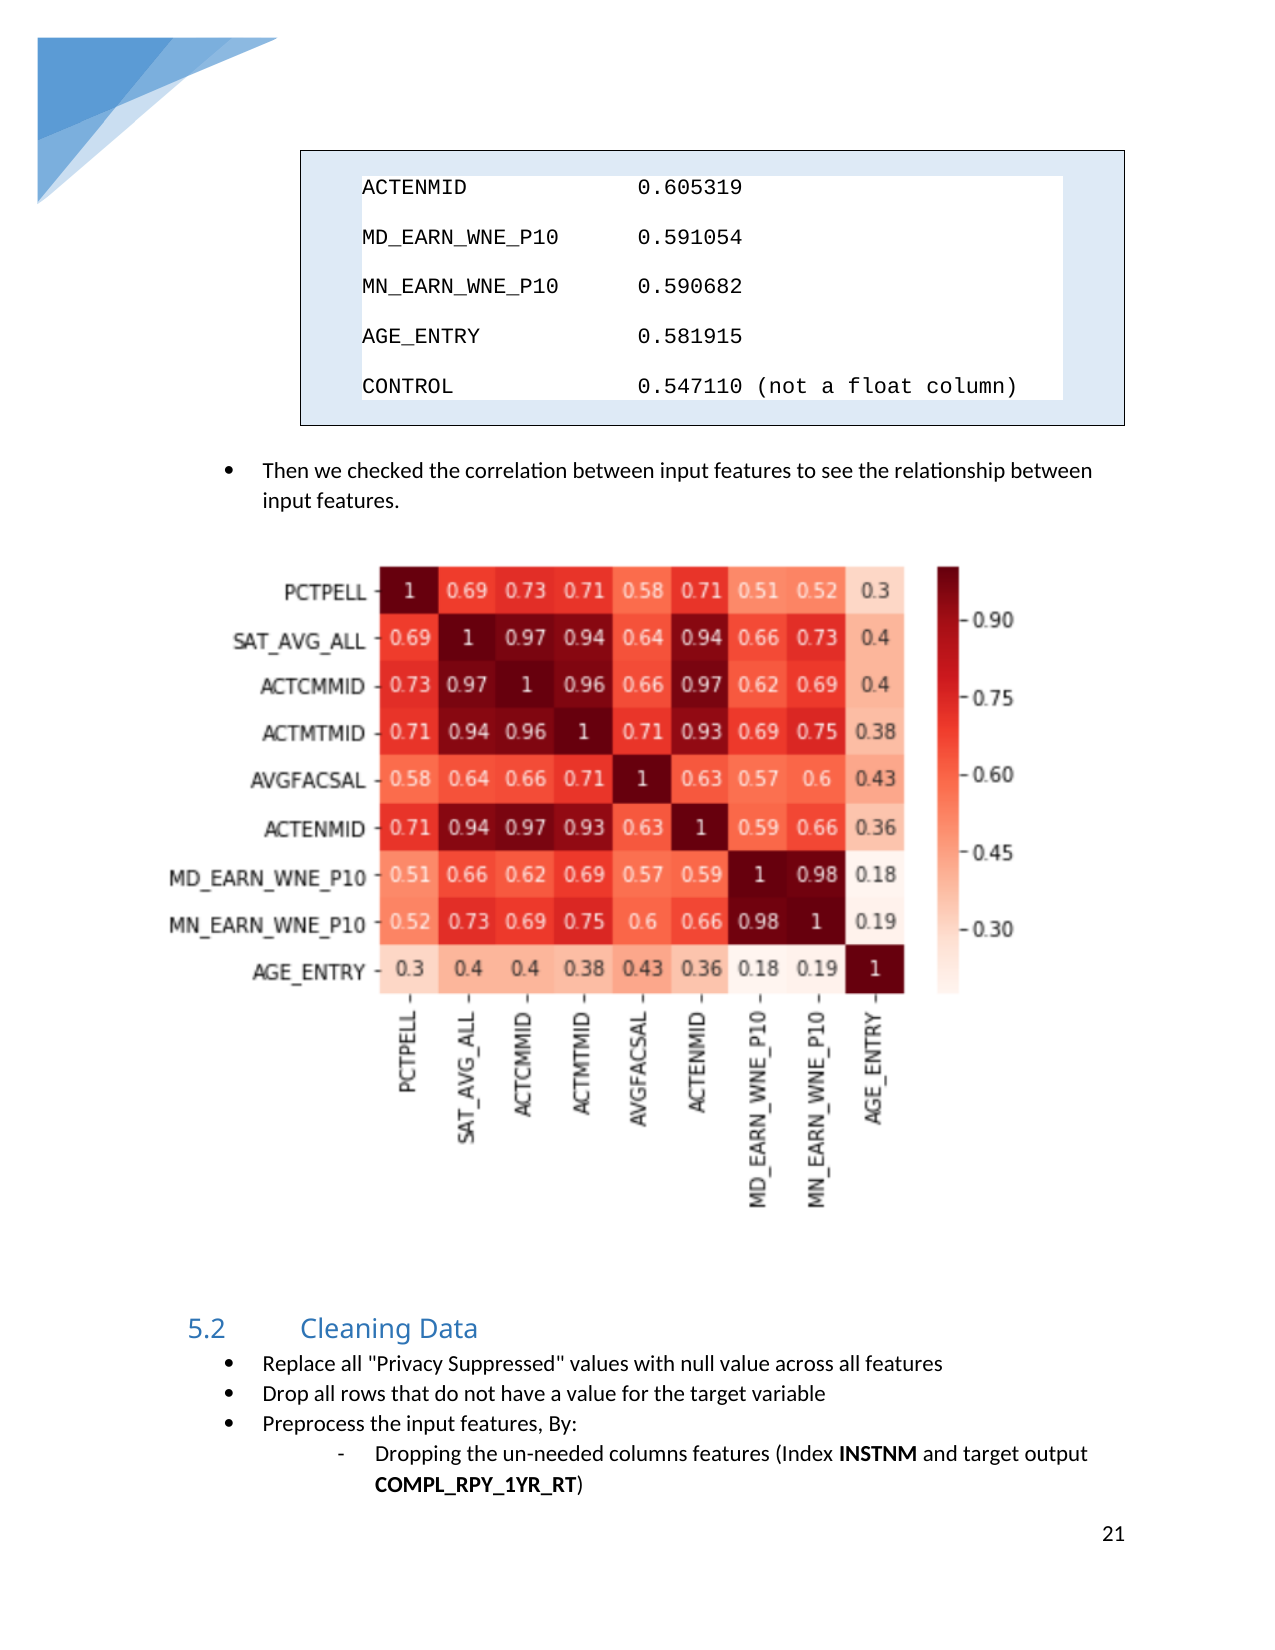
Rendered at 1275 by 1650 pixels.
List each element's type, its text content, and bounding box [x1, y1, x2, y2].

list Preprocess the input features, By: [225, 1409, 1125, 1437]
list Dropping the un-needed columns features (Index INSTNM and target output COMPL_RPY_1YR_RT) [337, 1439, 1125, 1498]
list Then we checked the correlation between input features to see the relationship between input features. [225, 456, 1125, 514]
picture [150, 546, 1072, 1230]
list Drop all rows that do not have a value for the target variable [225, 1379, 1125, 1407]
subtitle Cleaning Data [187, 1309, 1125, 1346]
list Replace all "Privacy Suppressed" values with null value across all features [225, 1349, 1125, 1377]
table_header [301, 151, 1124, 425]
picture [37, 37, 279, 206]
